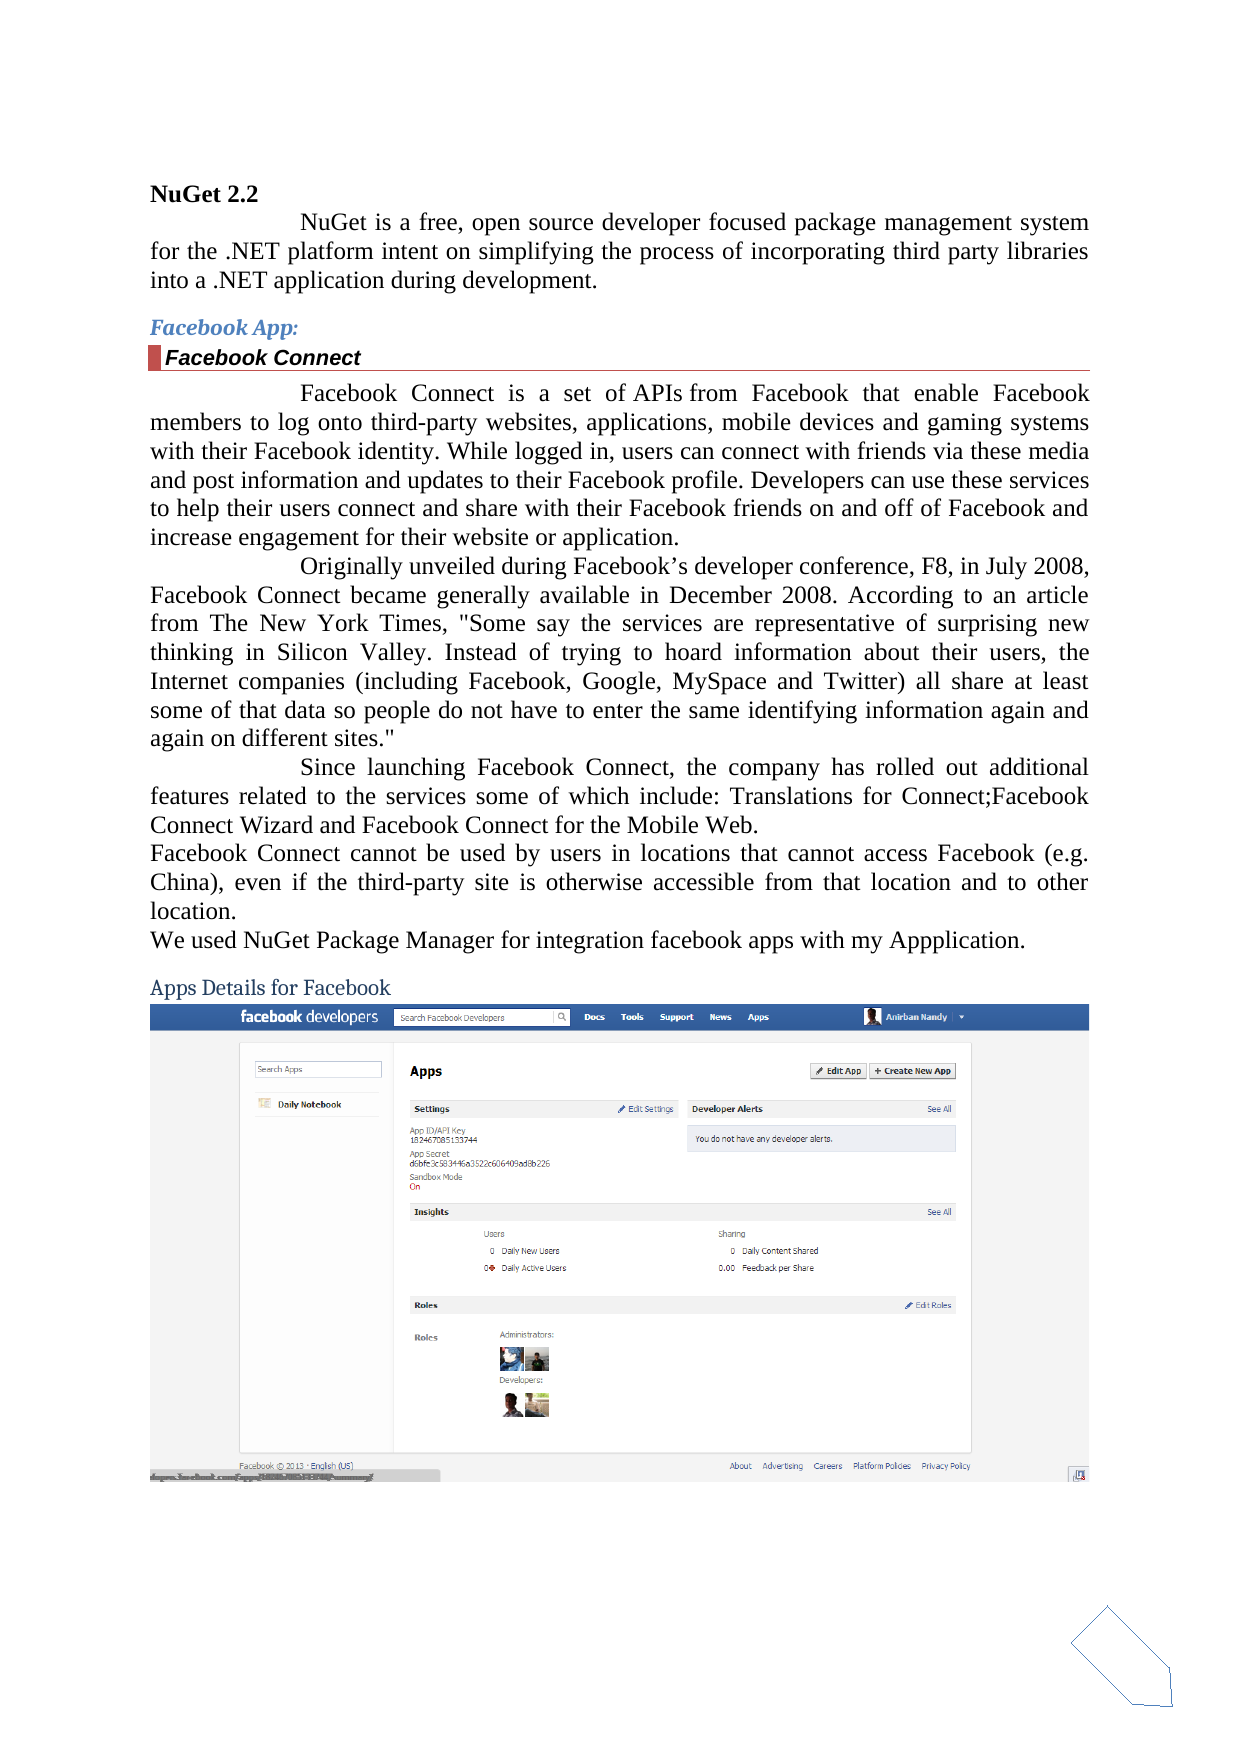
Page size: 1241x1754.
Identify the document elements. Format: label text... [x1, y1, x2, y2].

text Facebook Connect is a set of APIs from Facebook that enable Facebook members to log onto third-party websites, applications, mobile devices and gaming systems with their Facebook identity. While logged in, users can connect with friends via these media and post information and updates to their Facebook profile. Developers can use these services to help their users connect and share with their Facebook friends on and off of Facebook and increase engagement for their website or application. [150, 378, 1090, 551]
subtitle Facebook App: [150, 314, 1090, 341]
text We used NuGet Package Manager for integration facebook apps with my Appplication. [150, 925, 1090, 953]
subtitle Facebook Connect [161, 345, 1090, 370]
subtitle Apps Details for Facebook [150, 974, 1090, 1001]
text NuGet is a free, open source developer focused package management system for the .NET platform intent on simplifying the process of incorporating third party libraries into a .NET application during development. [150, 207, 1090, 294]
text Originally unveiled during Facebook’s developer conference, F8, in July 2008, Facebook Connect became generally available in December 2008. According to an article from The New York Times, "Some say the services are representative of surprising new thinking in Silicon Valley. Instead of trying to hoard information about their users, the Internet companies (including Facebook, Google, MySpace and Twitter) all share at least some of that data so people do not have to enter the same identifying information again and again on different sites." [150, 551, 1090, 752]
text Since launching Facebook Connect, the company has rolled out additional features related to the services some of which include: Translations for Connect;Facebook Connect Wizard and Facebook Connect for the Mobile Web. [150, 752, 1090, 838]
text NuGet 2.2 [150, 179, 1090, 207]
text Facebook Connect cannot be used by users in locations that cannot access Facebook (e.g. China), even if the third-party site is otherwise accessible from that location and to other location. [150, 838, 1090, 925]
picture [150, 1004, 1090, 1482]
